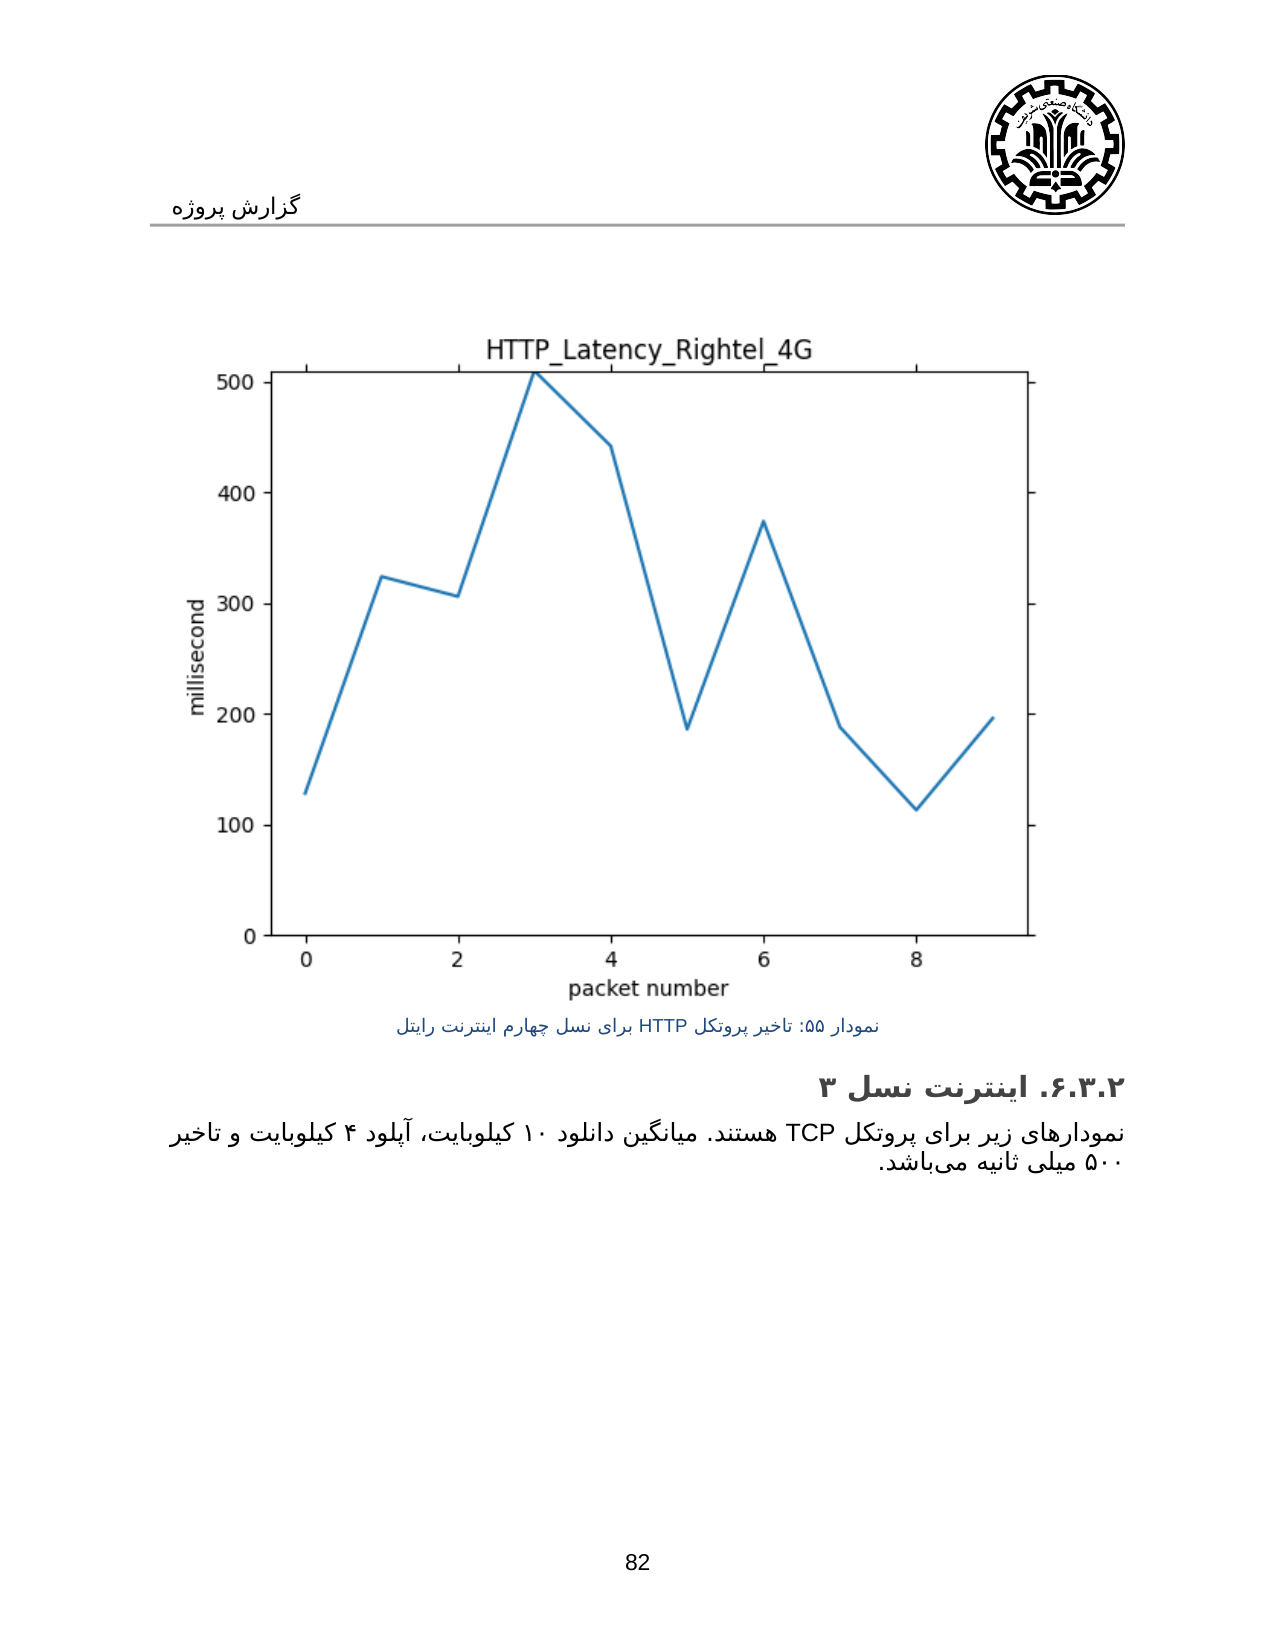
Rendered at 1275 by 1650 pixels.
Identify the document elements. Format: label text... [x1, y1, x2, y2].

picture [985, 75, 1125, 215]
text نمودارهای زیر برای پروتکل TCP هستند. میانگین دانلود ۱۰ کیلوبایت، آپلود ۴ کیلوبایت و تاخیر ۵۰۰ میلی ثانیه می‌باشد. [150, 1118, 1125, 1176]
text نمودار ۵۵: تاخیر پروتکل HTTP برای نسل چهارم اینترنت رایتل [150, 1016, 1125, 1037]
picture [150, 283, 1125, 1016]
subtitle ۶.۳.۲. اینترنت نسل ۳ [150, 1071, 1125, 1104]
